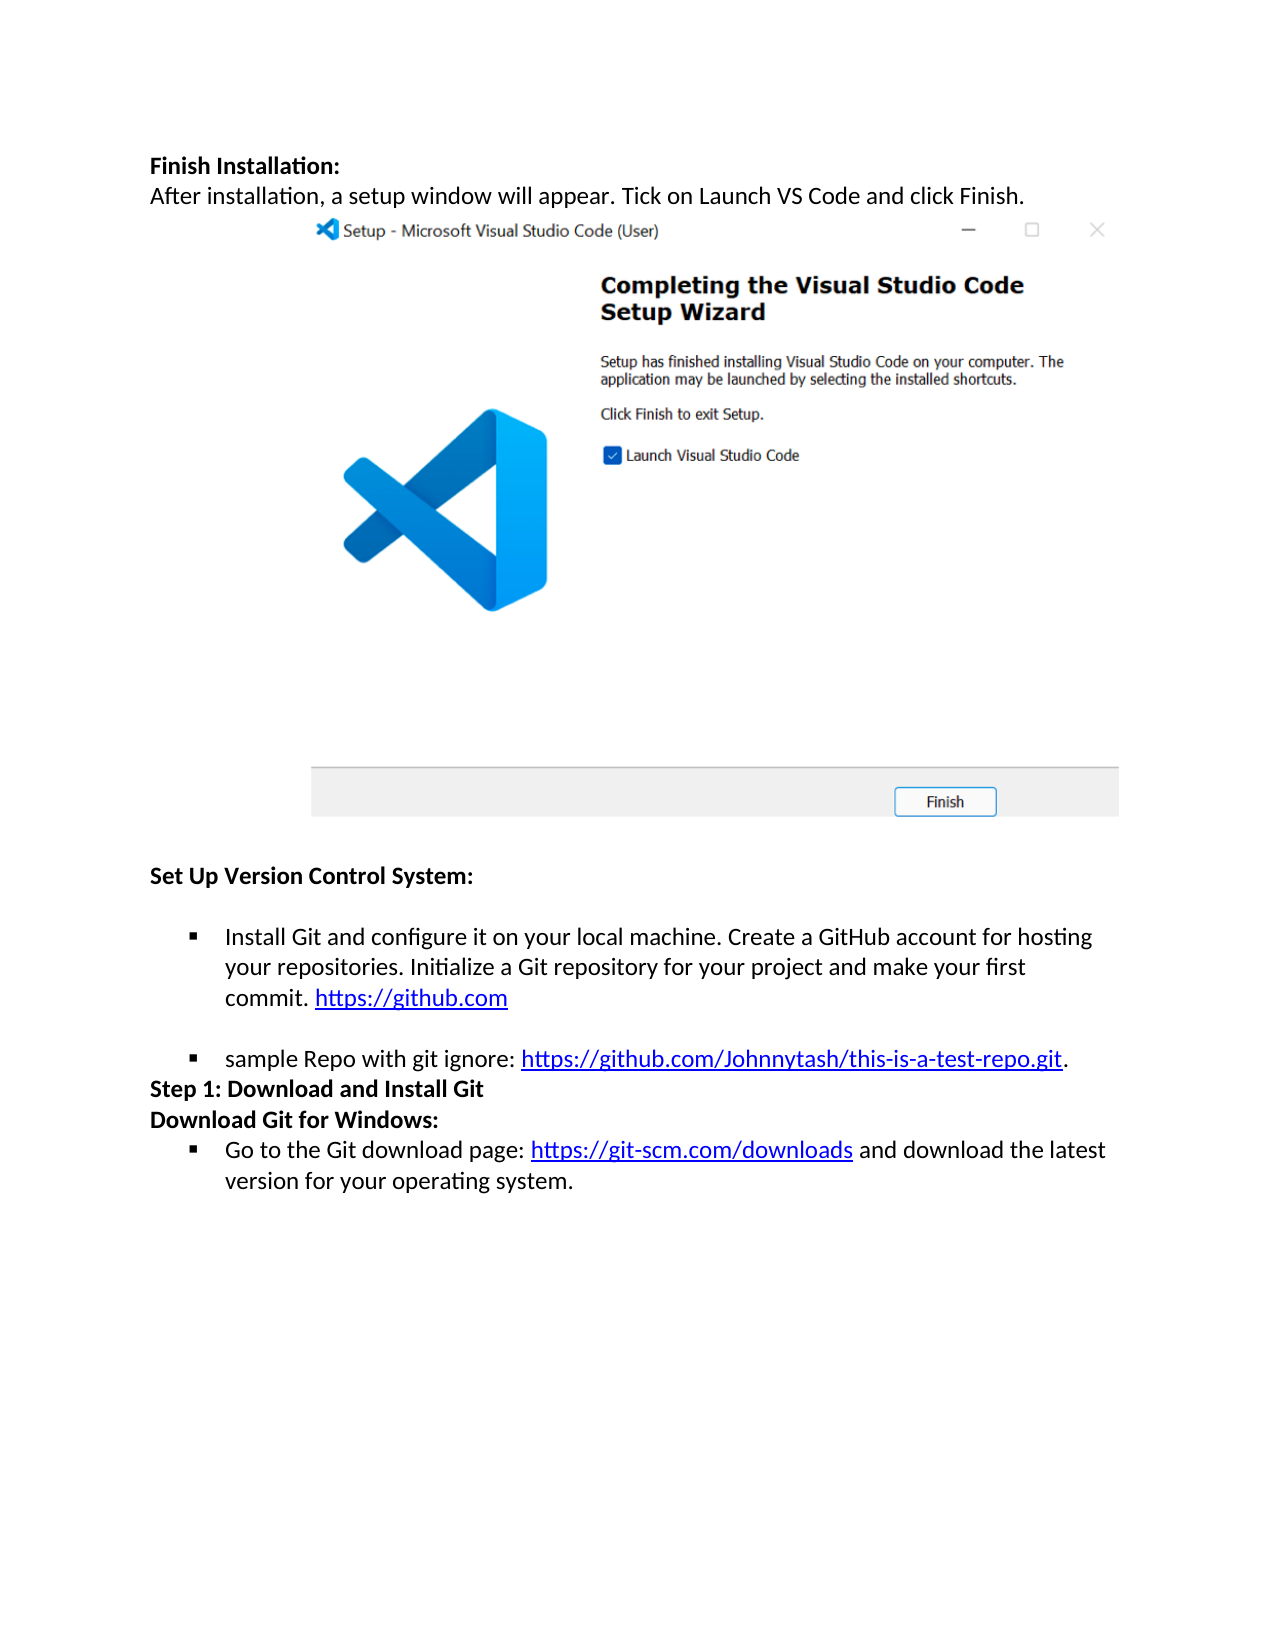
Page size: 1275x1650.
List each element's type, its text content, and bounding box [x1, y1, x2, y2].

text Set Up Version Control System: [150, 860, 1125, 890]
text Step 1: Download and Install Git [150, 1073, 1125, 1104]
text Finish Installation: [150, 150, 1125, 181]
list sample Repo with git ignore: https://github.com/Johnnytash/this-is-a-test-repo.git. [187, 1043, 1125, 1073]
picture [225, 211, 1200, 830]
text Download Git for Windows: [150, 1104, 1125, 1134]
text After installation, a setup window will appear. Tick on Launch VS Code and click Finish. [150, 181, 1125, 211]
list Go to the Git download page: https://git-scm.com/downloads and download the latest version for your operating system. [187, 1134, 1125, 1196]
list Install Git and configure it on your local machine. Create a GitHub account for hosting your repositories. Initialize a Git repository for your project and make your first commit. https://github.com [187, 921, 1125, 1012]
